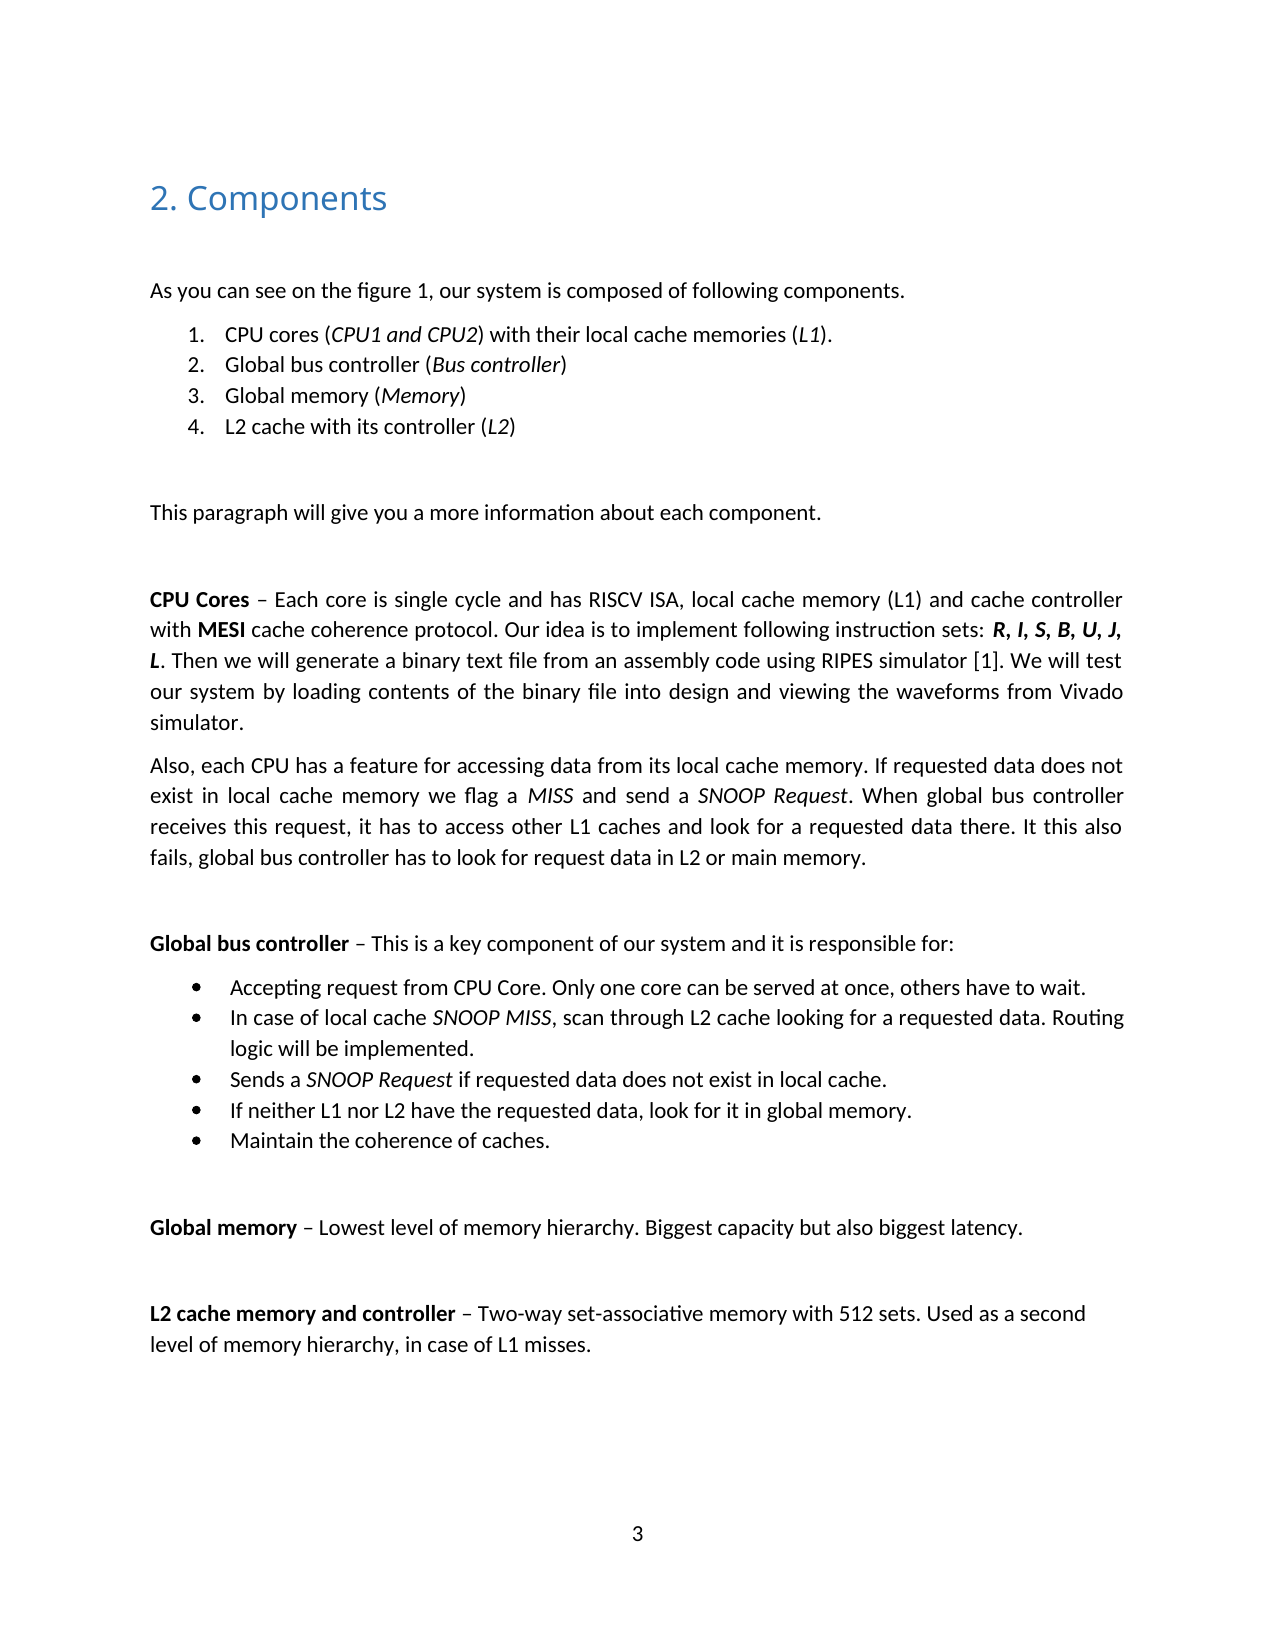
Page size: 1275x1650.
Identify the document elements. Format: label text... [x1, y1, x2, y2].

text L2 cache memory and controller – Two-way set-associative memory with 512 sets. Used as a second level of memory hierarchy, in case of L1 misses. [150, 1299, 1125, 1358]
list Maintain the coherence of caches. [192, 1126, 1125, 1154]
list CPU cores (CPU1 and CPU2) with their local cache memories (L1). [187, 320, 1125, 348]
text CPU Cores – Each core is single cycle and has RISCV ISA, local cache memory (L1) and cache controller with MESI cache coherence protocol. Our idea is to implement following instruction sets: R, I, S, B, U, J, L. Then we will generate a binary text file from an assembly code using RIPES simulator [1]. We will test our system by loading contents of the binary file into design and viewing the waveforms from Vivado simulator. [150, 585, 1125, 736]
text This paragraph will give you a more information about each component. [150, 498, 1125, 526]
list Global bus controller (Bus controller) [187, 350, 1125, 378]
text As you can see on the figure 1, our system is composed of following components. [150, 276, 1125, 304]
list Sends a SNOOP Request if requested data does not exist in local cache. [192, 1065, 1125, 1093]
list Global memory (Memory) [187, 381, 1125, 409]
list If neither L1 nor L2 have the requested data, look for it in global memory. [192, 1096, 1125, 1124]
list Accepting request from CPU Core. Only one core can be served at once, others have to wait. [192, 973, 1125, 1001]
list In case of local cache SNOOP MISS, scan through L2 cache looking for a requested data. Routing logic will be implemented. [192, 1003, 1125, 1062]
subtitle 2. Components [150, 175, 1125, 220]
list L2 cache with its controller (L2) [187, 412, 1125, 440]
text Also, each CPU has a feature for accessing data from its local cache memory. If requested data does not exist in local cache memory we flag a MISS and send a SNOOP Request. When global bus controller receives this request, it has to access other L1 caches and look for a requested data there. It this also fails, global bus controller has to look for request data in L2 or main memory. [150, 751, 1125, 871]
text Global bus controller – This is a key component of our system and it is responsible for: [150, 929, 1125, 958]
text Global memory – Lowest level of memory hierarchy. Biggest capacity but also biggest latency. [150, 1213, 1125, 1241]
